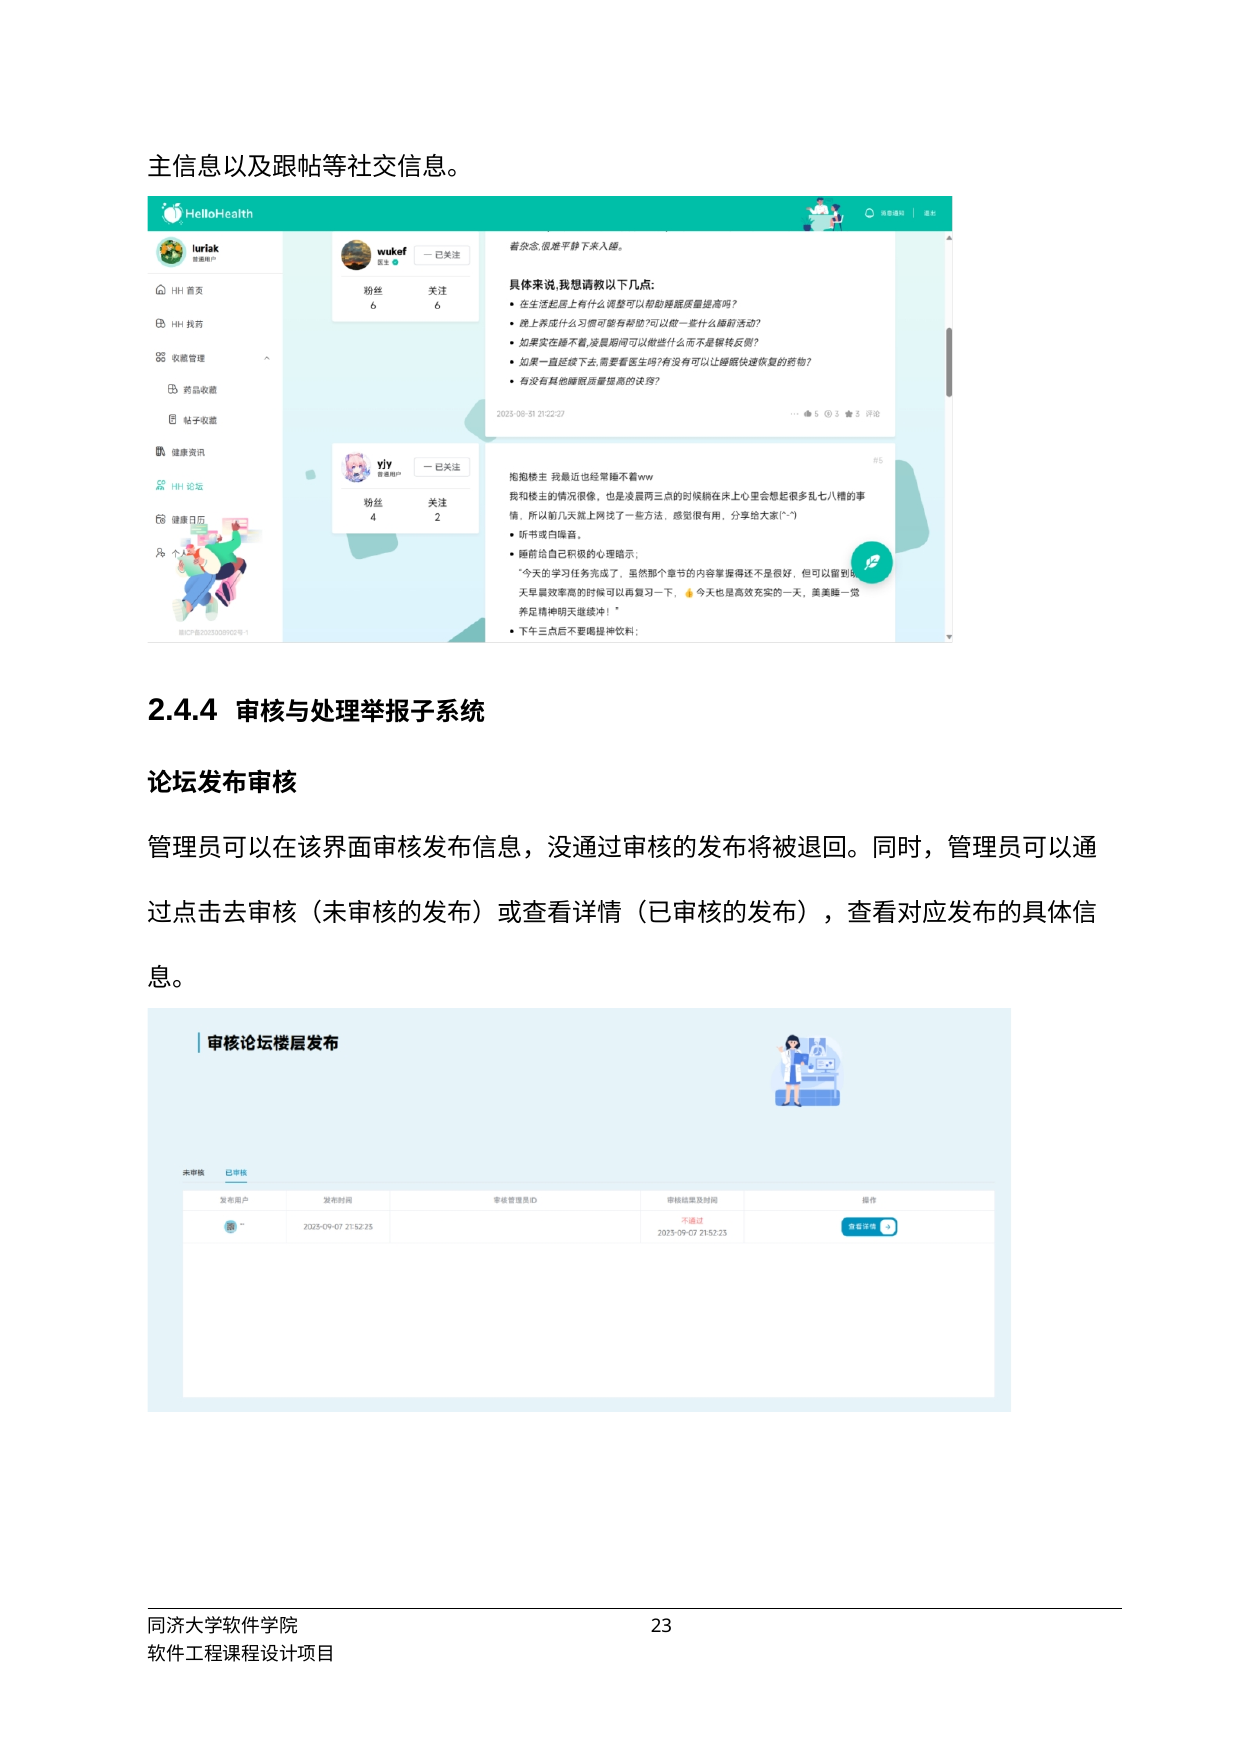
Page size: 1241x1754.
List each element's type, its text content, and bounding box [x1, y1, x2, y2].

picture [147, 196, 953, 643]
text 论坛发布审核 [148, 748, 1122, 813]
subtitle 审核与处理举报子系统 [148, 677, 1122, 742]
text 管理员可以在该界面审核发布信息，没通过审核的发布将被退回。同时，管理员可以通过点击去审核（未审核的发布）或查看详情（已审核的发布），查看对应发布的具体信息。 [148, 813, 1122, 1008]
picture [147, 1008, 1012, 1412]
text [148, 132, 1122, 197]
